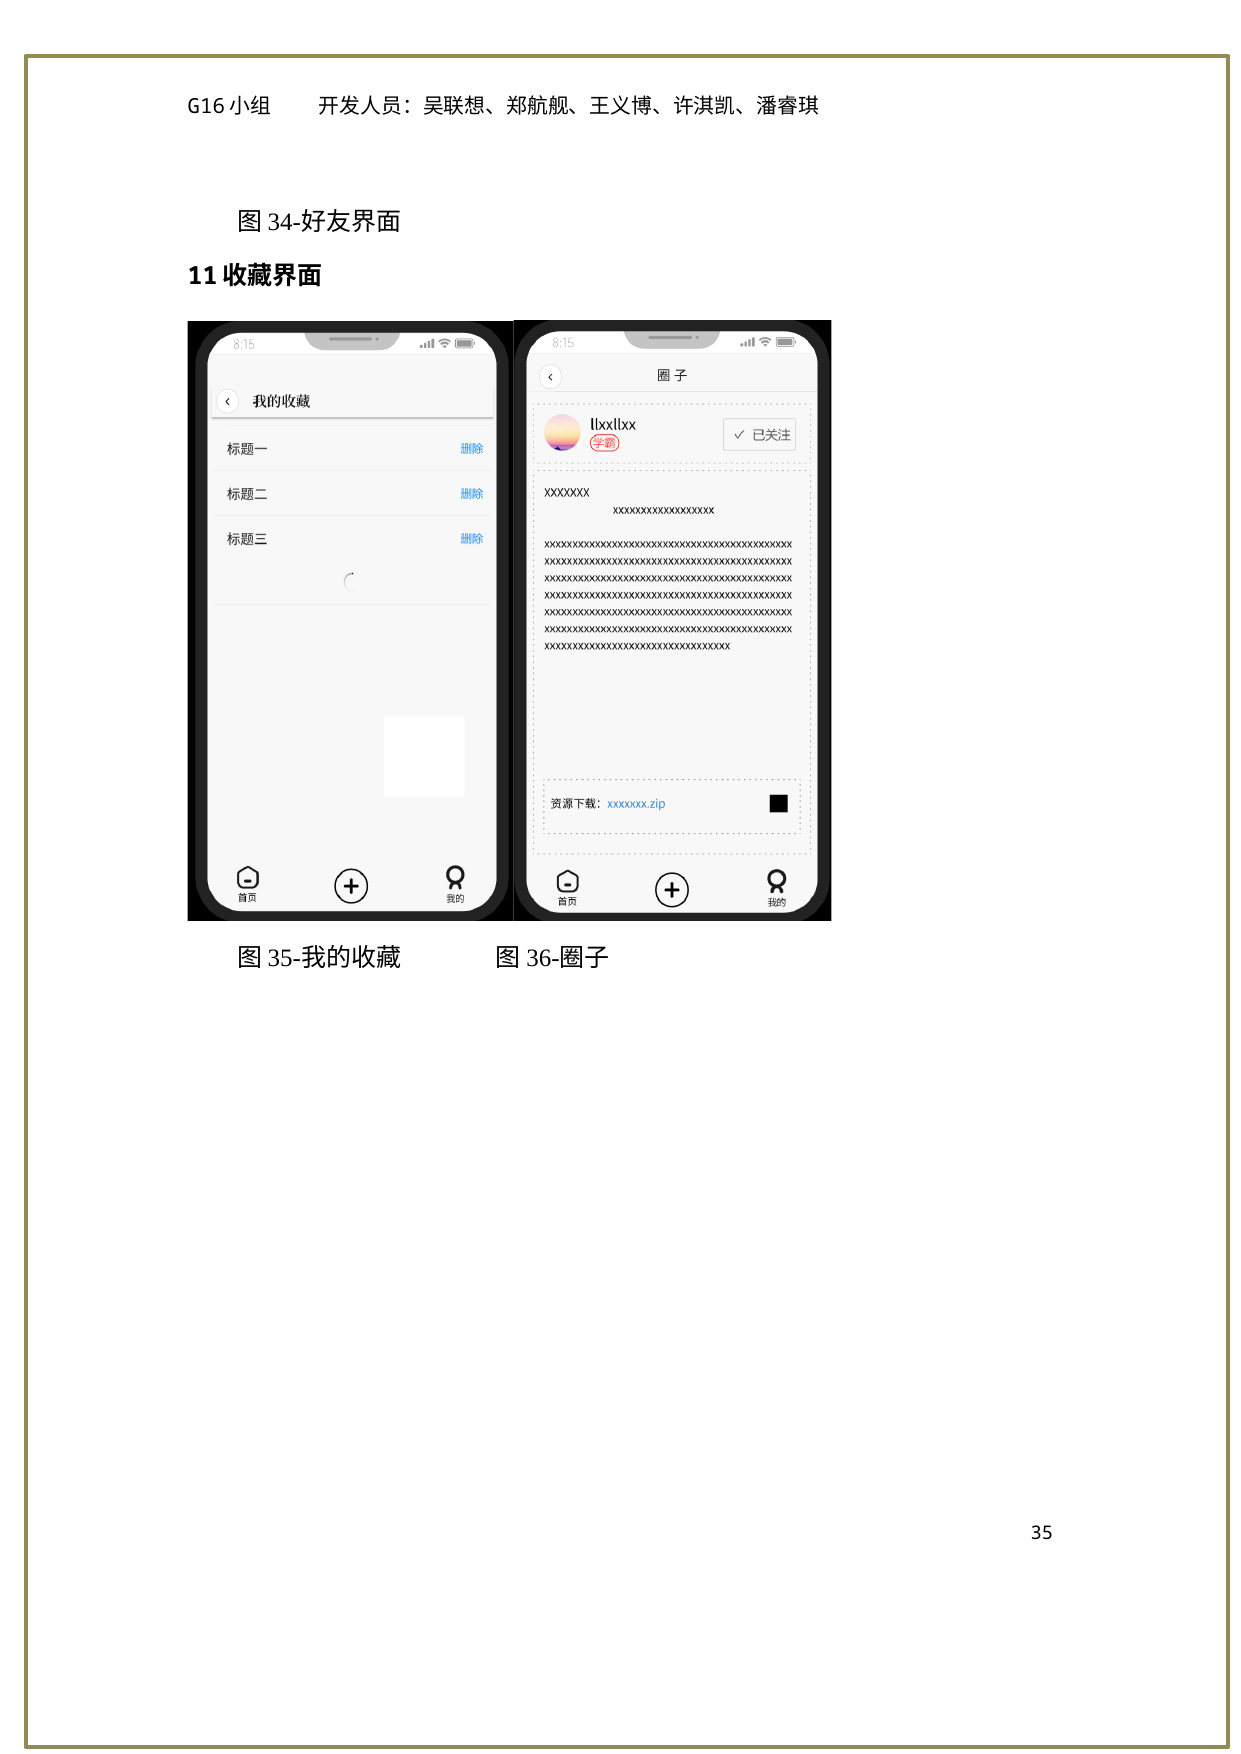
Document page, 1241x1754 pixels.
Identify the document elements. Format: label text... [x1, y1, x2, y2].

subtitle 11收藏界面 [187, 256, 1053, 292]
picture [187, 320, 832, 921]
text 图35-我的收藏 图36-圈子 [187, 933, 1053, 975]
text 图34-好友界面 [187, 197, 1053, 239]
